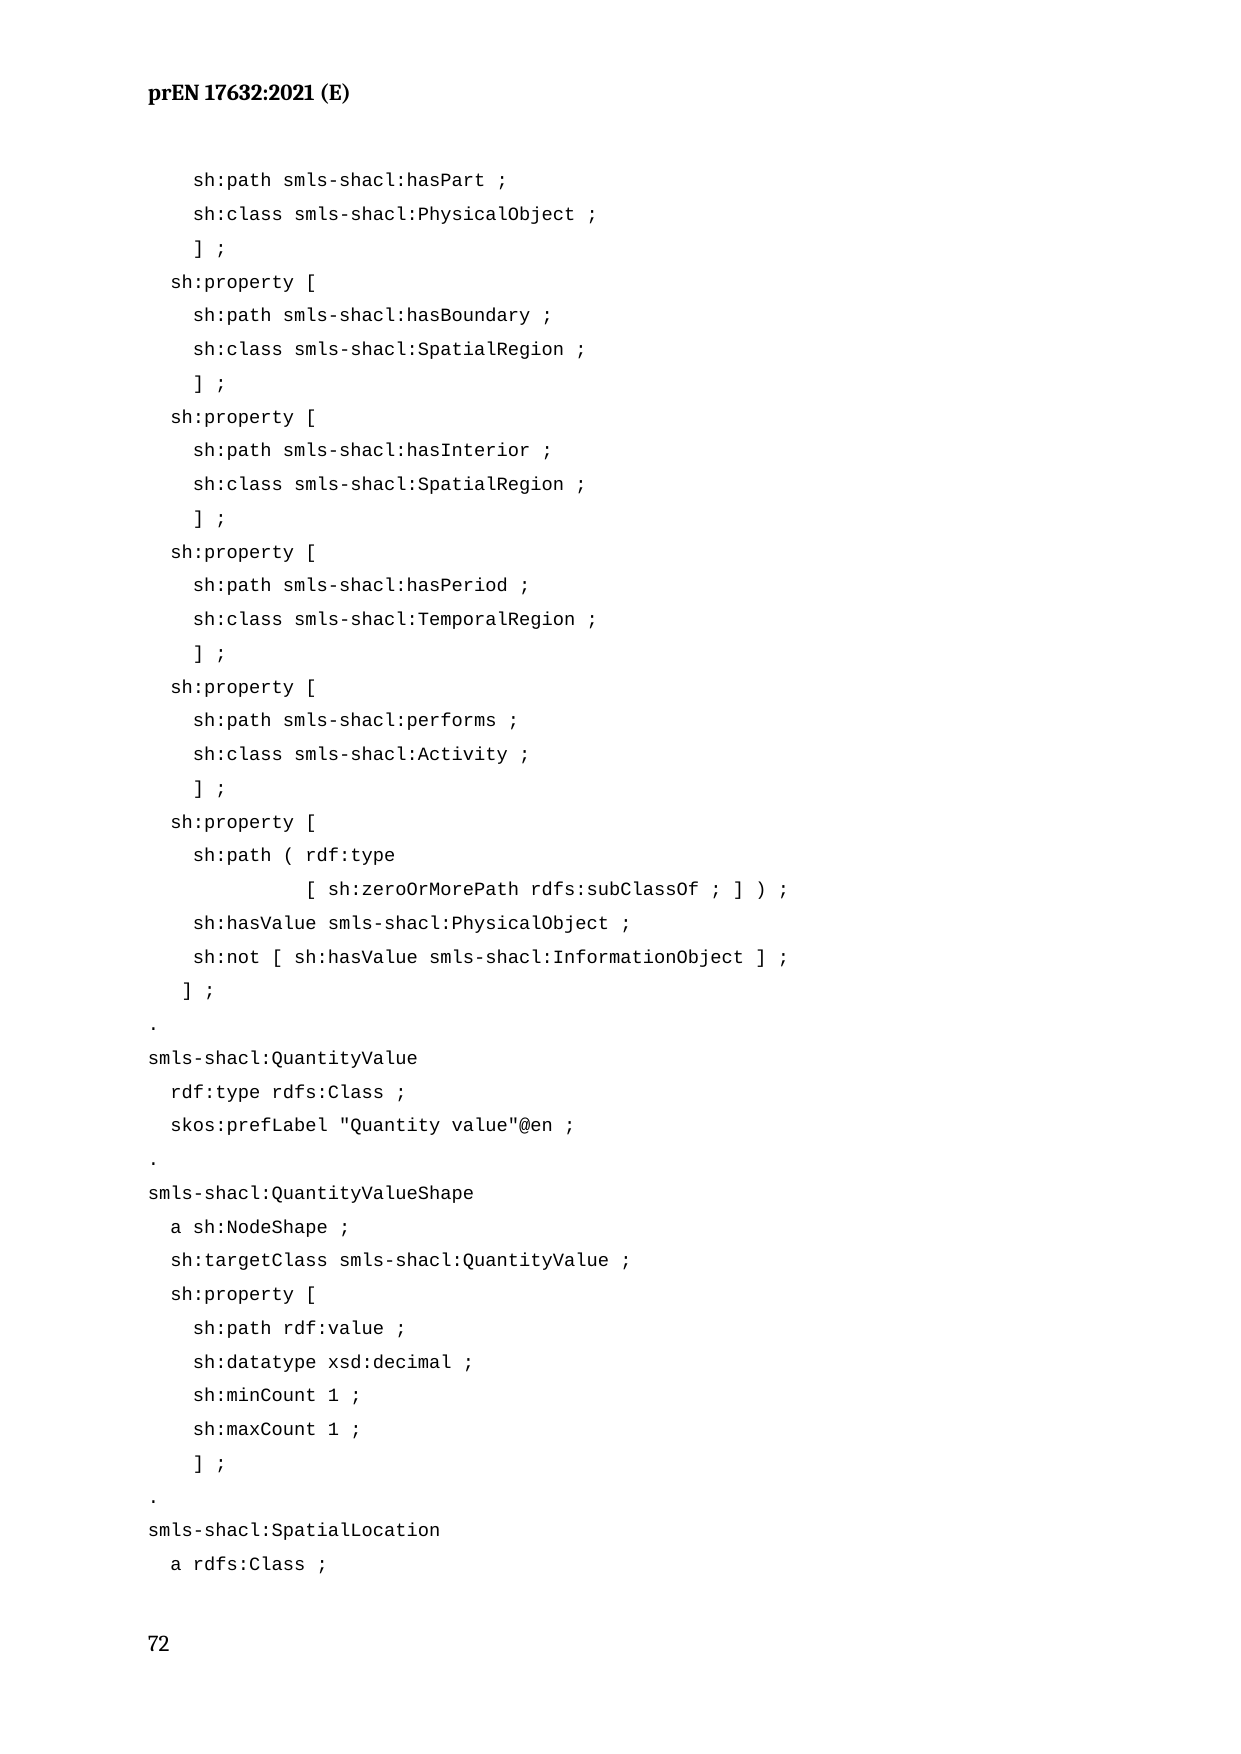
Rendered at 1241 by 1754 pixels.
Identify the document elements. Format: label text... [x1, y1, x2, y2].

text skos:prefLabel "Quantity value"@en ; [148, 1116, 1163, 1137]
text ] ; [148, 1454, 1163, 1475]
text rdf:type rdfs:Class ; [148, 1082, 1163, 1104]
text sh:property [ [148, 1285, 1163, 1306]
text sh:class smls-shacl:PhysicalObject ; [148, 205, 1163, 226]
text [ sh:zeroOrMorePath rdfs:subClassOf ; ] ) ; [148, 880, 1163, 901]
text sh:hasValue smls-shacl:PhysicalObject ; [148, 914, 1163, 935]
text sh:class smls-shacl:TemporalRegion ; [148, 610, 1163, 631]
text ] ; [148, 374, 1163, 395]
text sh:property [ [148, 272, 1163, 294]
text . [148, 1015, 1163, 1036]
text sh:path smls-shacl:hasInterior ; [148, 441, 1163, 462]
text sh:minCount 1 ; [148, 1386, 1163, 1407]
text ] ; [148, 644, 1163, 665]
text sh:path smls-shacl:hasPeriod ; [148, 576, 1163, 597]
text a rdfs:Class ; [148, 1555, 1163, 1576]
text smls-shacl:SpatialLocation [148, 1521, 1163, 1542]
text . [148, 1150, 1163, 1171]
text sh:datatype xsd:decimal ; [148, 1352, 1163, 1374]
text . [148, 1487, 1163, 1509]
text sh:not [ sh:hasValue smls-shacl:InformationObject ] ; [148, 947, 1163, 969]
text ] ; [148, 509, 1163, 530]
text sh:property [ [148, 542, 1163, 564]
text ] ; [148, 779, 1163, 800]
text sh:targetClass smls-shacl:QuantityValue ; [148, 1251, 1163, 1272]
text ] ; [148, 239, 1163, 260]
text smls-shacl:QuantityValue [148, 1049, 1163, 1070]
text sh:path smls-shacl:performs ; [148, 711, 1163, 732]
text a sh:NodeShape ; [148, 1217, 1163, 1239]
text sh:path ( rdf:type [148, 846, 1163, 867]
text sh:property [ [148, 812, 1163, 834]
text sh:class smls-shacl:Activity ; [148, 745, 1163, 766]
text sh:path rdf:value ; [148, 1319, 1163, 1340]
text smls-shacl:QuantityValueShape [148, 1184, 1163, 1205]
text ] ; [148, 981, 1163, 1002]
text sh:property [ [148, 677, 1163, 699]
text sh:class smls-shacl:SpatialRegion ; [148, 475, 1163, 496]
text sh:maxCount 1 ; [148, 1420, 1163, 1441]
text sh:path smls-shacl:hasPart ; [148, 171, 1163, 192]
text sh:class smls-shacl:SpatialRegion ; [148, 340, 1163, 361]
text sh:path smls-shacl:hasBoundary ; [148, 306, 1163, 327]
text sh:property [ [148, 407, 1163, 429]
